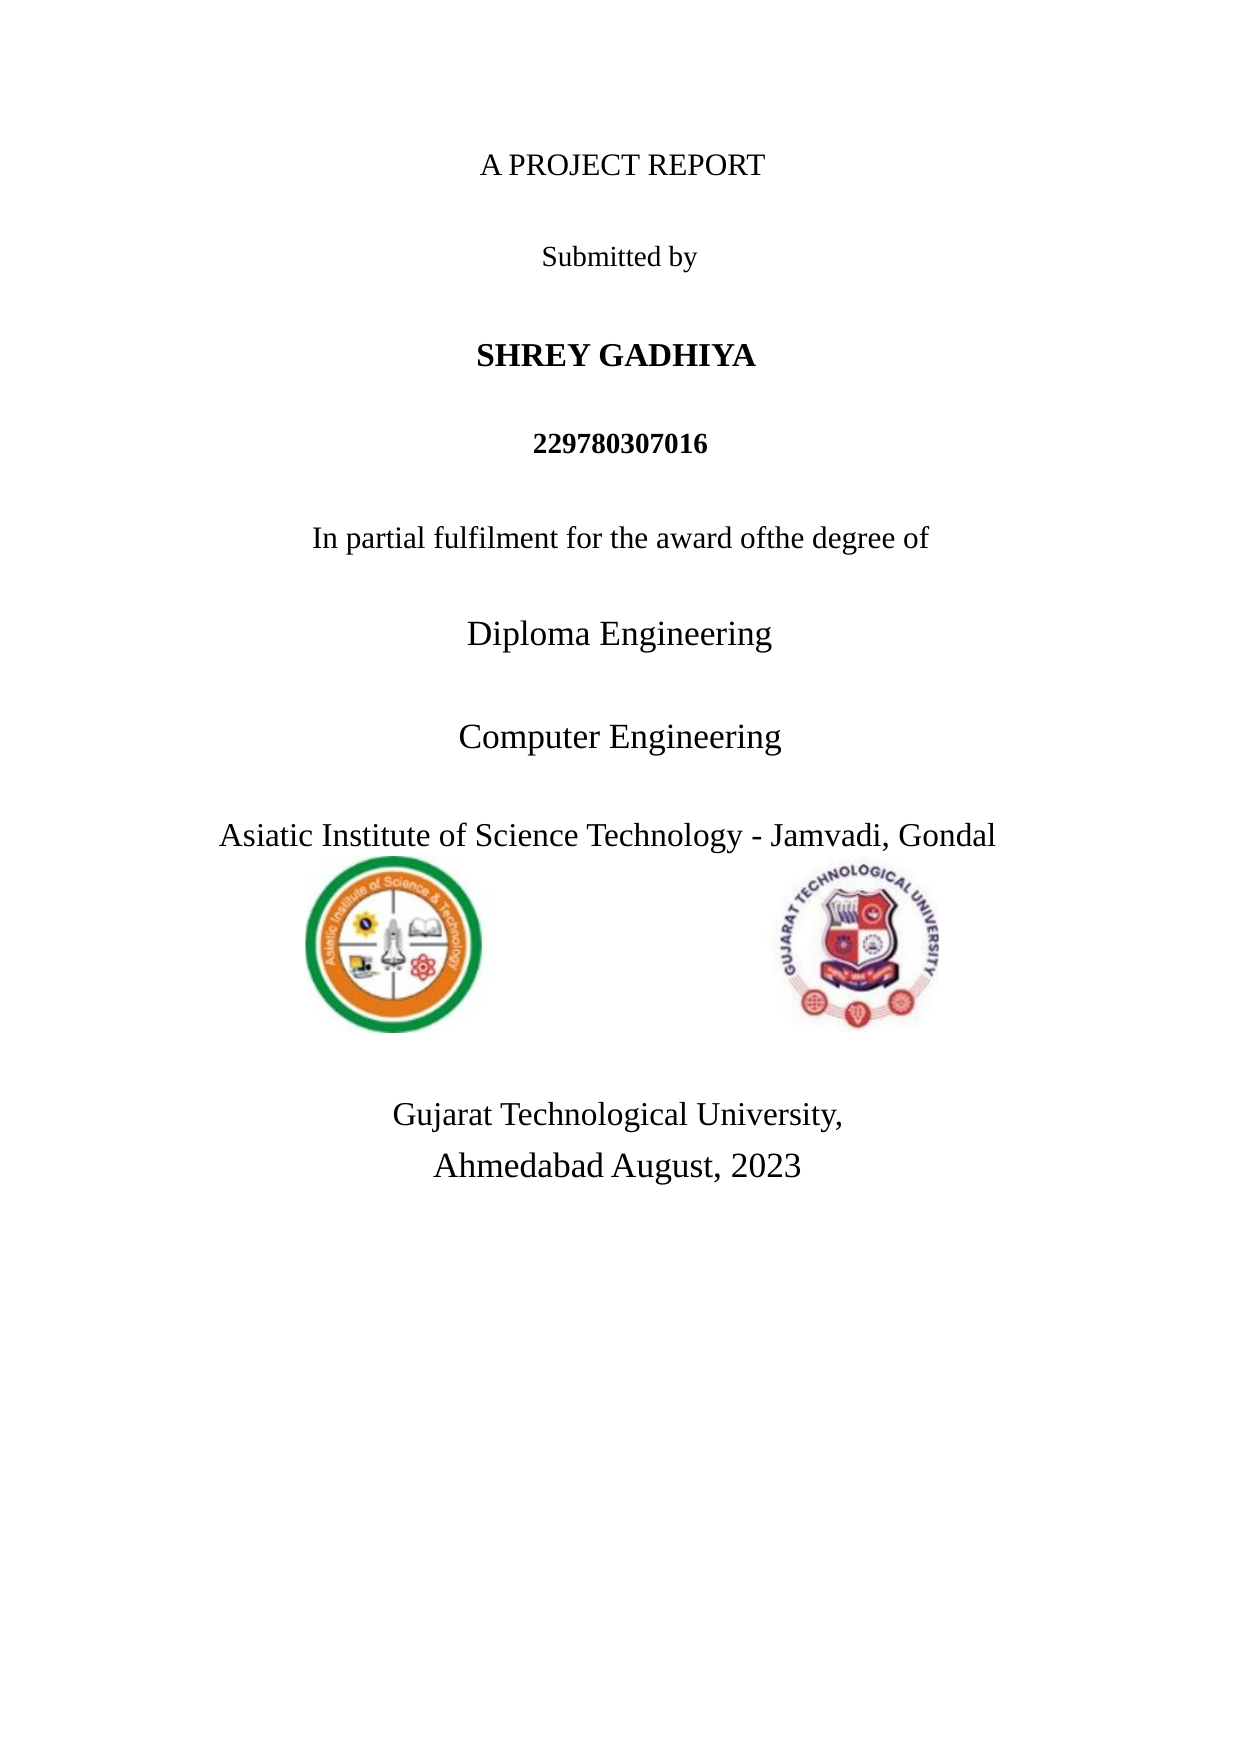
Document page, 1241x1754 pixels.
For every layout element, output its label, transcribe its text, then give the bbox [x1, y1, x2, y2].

picture [305, 856, 939, 1033]
text Computer Engineering [143, 716, 1097, 756]
text 229780307016 [143, 426, 1097, 459]
text Asiatic Institute of Science Technology - Jamvadi, Gondal [219, 816, 1098, 854]
text SHREY GADHIYA [143, 336, 1089, 374]
text Diploma Engineering [143, 612, 1096, 653]
text Submitted by [143, 239, 1096, 272]
text Ahmedabad August, 2023 [143, 1144, 1091, 1185]
text A PROJECT REPORT [147, 146, 1098, 182]
text In partial fulfilment for the award ofthe degree of [147, 519, 1094, 555]
text Gujarat Technological University, [143, 1094, 1092, 1132]
